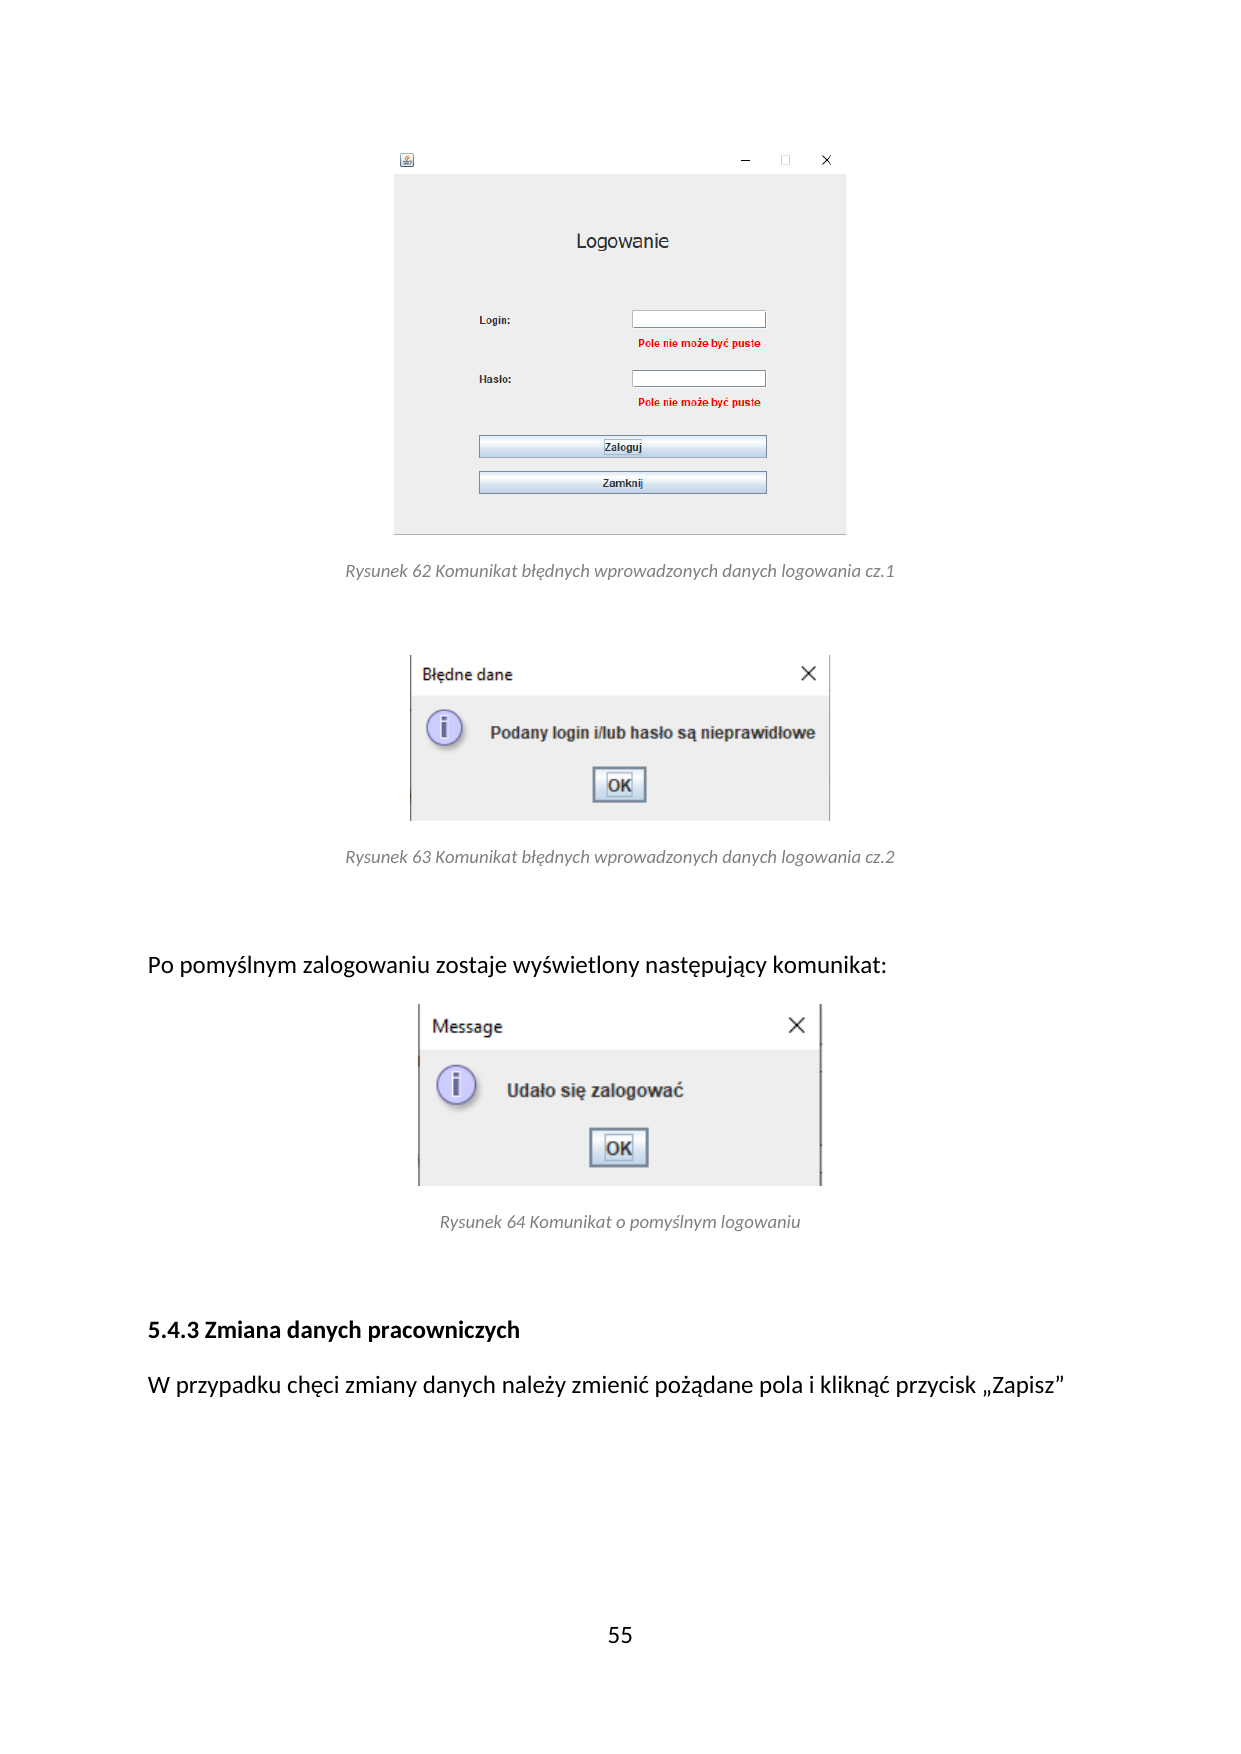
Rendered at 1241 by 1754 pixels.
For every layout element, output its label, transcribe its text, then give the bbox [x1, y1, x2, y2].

text 5.4.3 Zmiana danych pracowniczych [148, 1314, 1093, 1344]
text W przypadku chęci zmiany danych należy zmienić pożądane pola i kliknąć przycisk „Zapisz” [148, 1369, 1093, 1400]
text Rysunek 64 Komunikat o pomyślnym logowaniu [148, 1211, 1093, 1233]
text Rysunek 62 Komunikat błędnych wprowadzonych danych logowania cz.1 [148, 559, 1093, 582]
text Po pomyślnym zalogowaniu zostaje wyświetlony następujący komunikat: [148, 949, 1093, 980]
text Rysunek 63 Komunikat błędnych wprowadzonych danych logowania cz.2 [148, 846, 1093, 869]
picture [417, 1004, 823, 1186]
picture [410, 655, 830, 821]
picture [393, 147, 847, 535]
